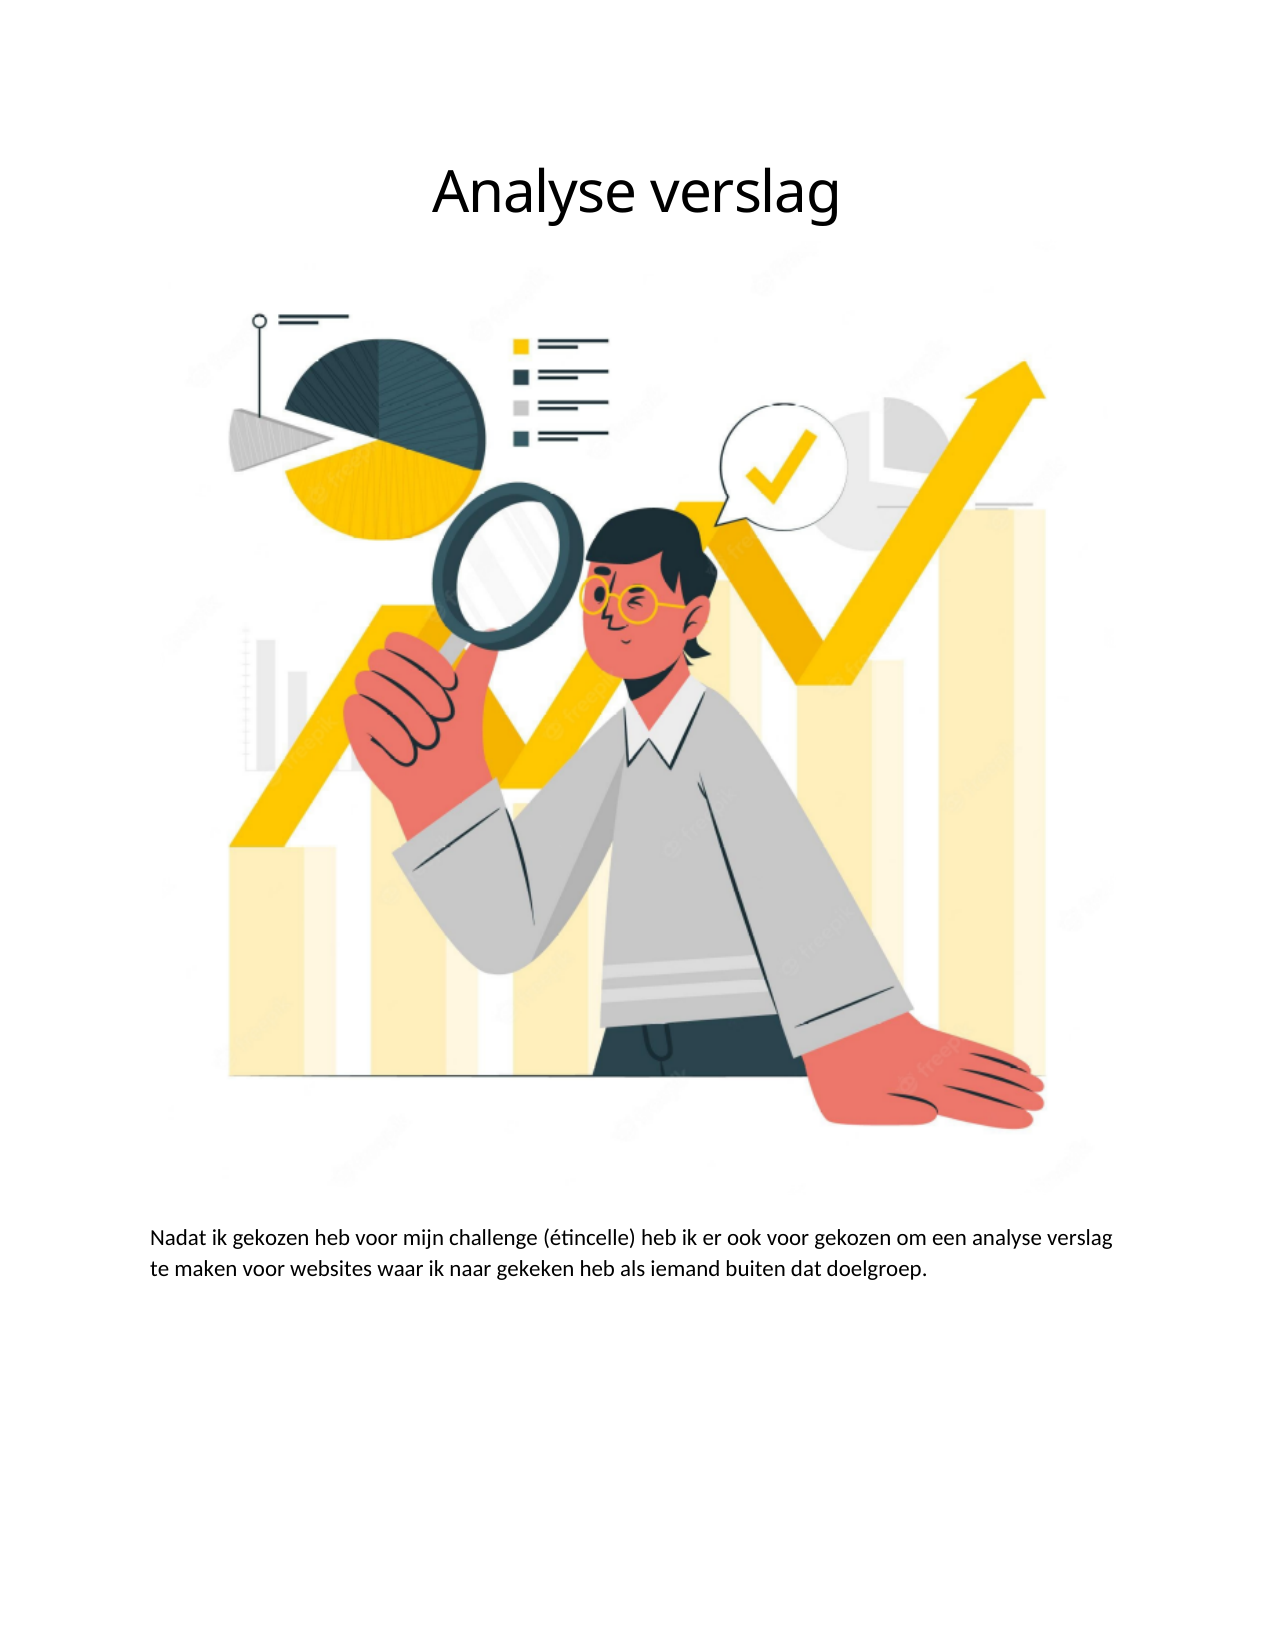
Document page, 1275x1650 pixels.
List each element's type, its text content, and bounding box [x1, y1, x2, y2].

text Nadat ik gekozen heb voor mijn challenge (étincelle) heb ik er ook voor gekozen om een analyse verslag te maken voor websites waar ik naar gekeken heb als iemand buiten dat doelgroep. [150, 1223, 1125, 1282]
title Analyse verslag [150, 150, 1125, 229]
picture [179, 258, 1096, 1175]
